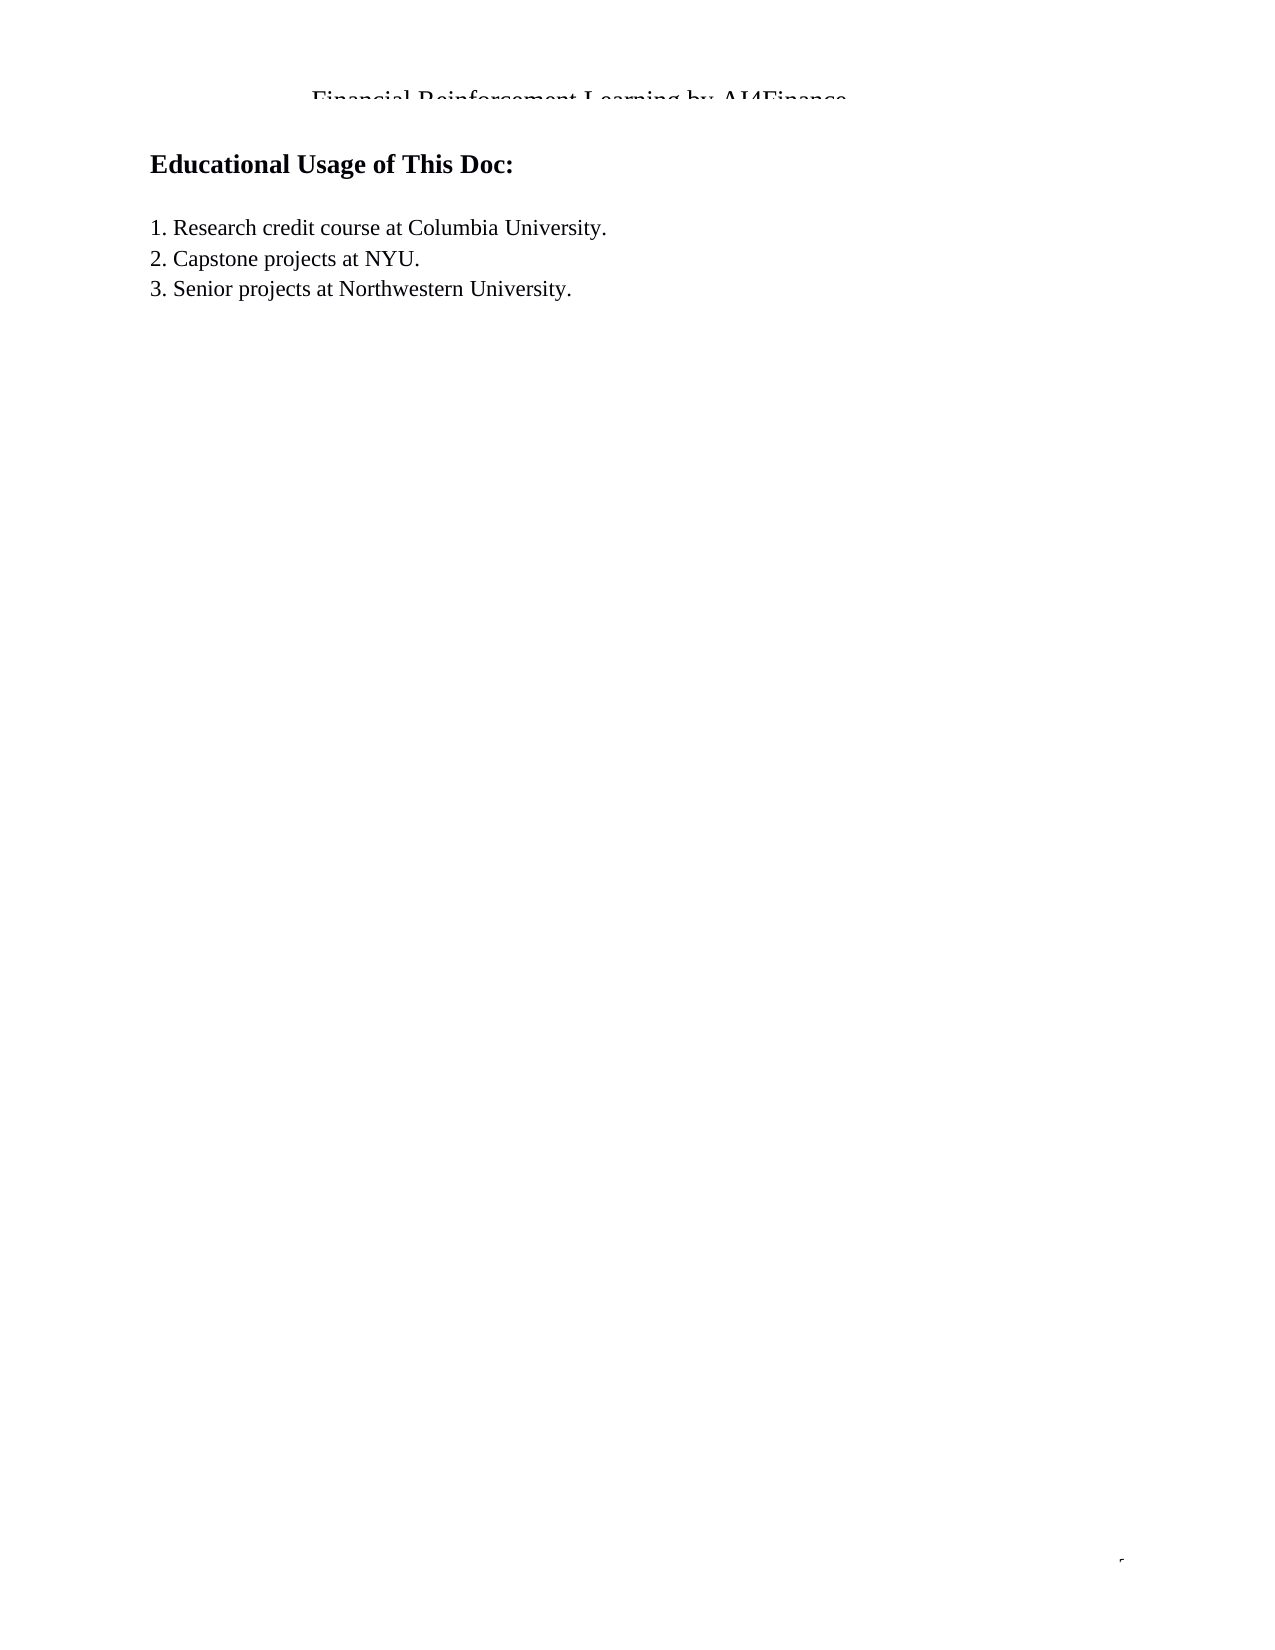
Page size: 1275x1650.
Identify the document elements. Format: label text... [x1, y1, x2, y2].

text Educational Usage of This Doc: [150, 149, 1119, 180]
list Research credit course at Columbia University. [150, 214, 1119, 241]
list Senior projects at Northwestern University. [150, 275, 1119, 302]
list Capstone projects at NYU. [150, 245, 1119, 271]
